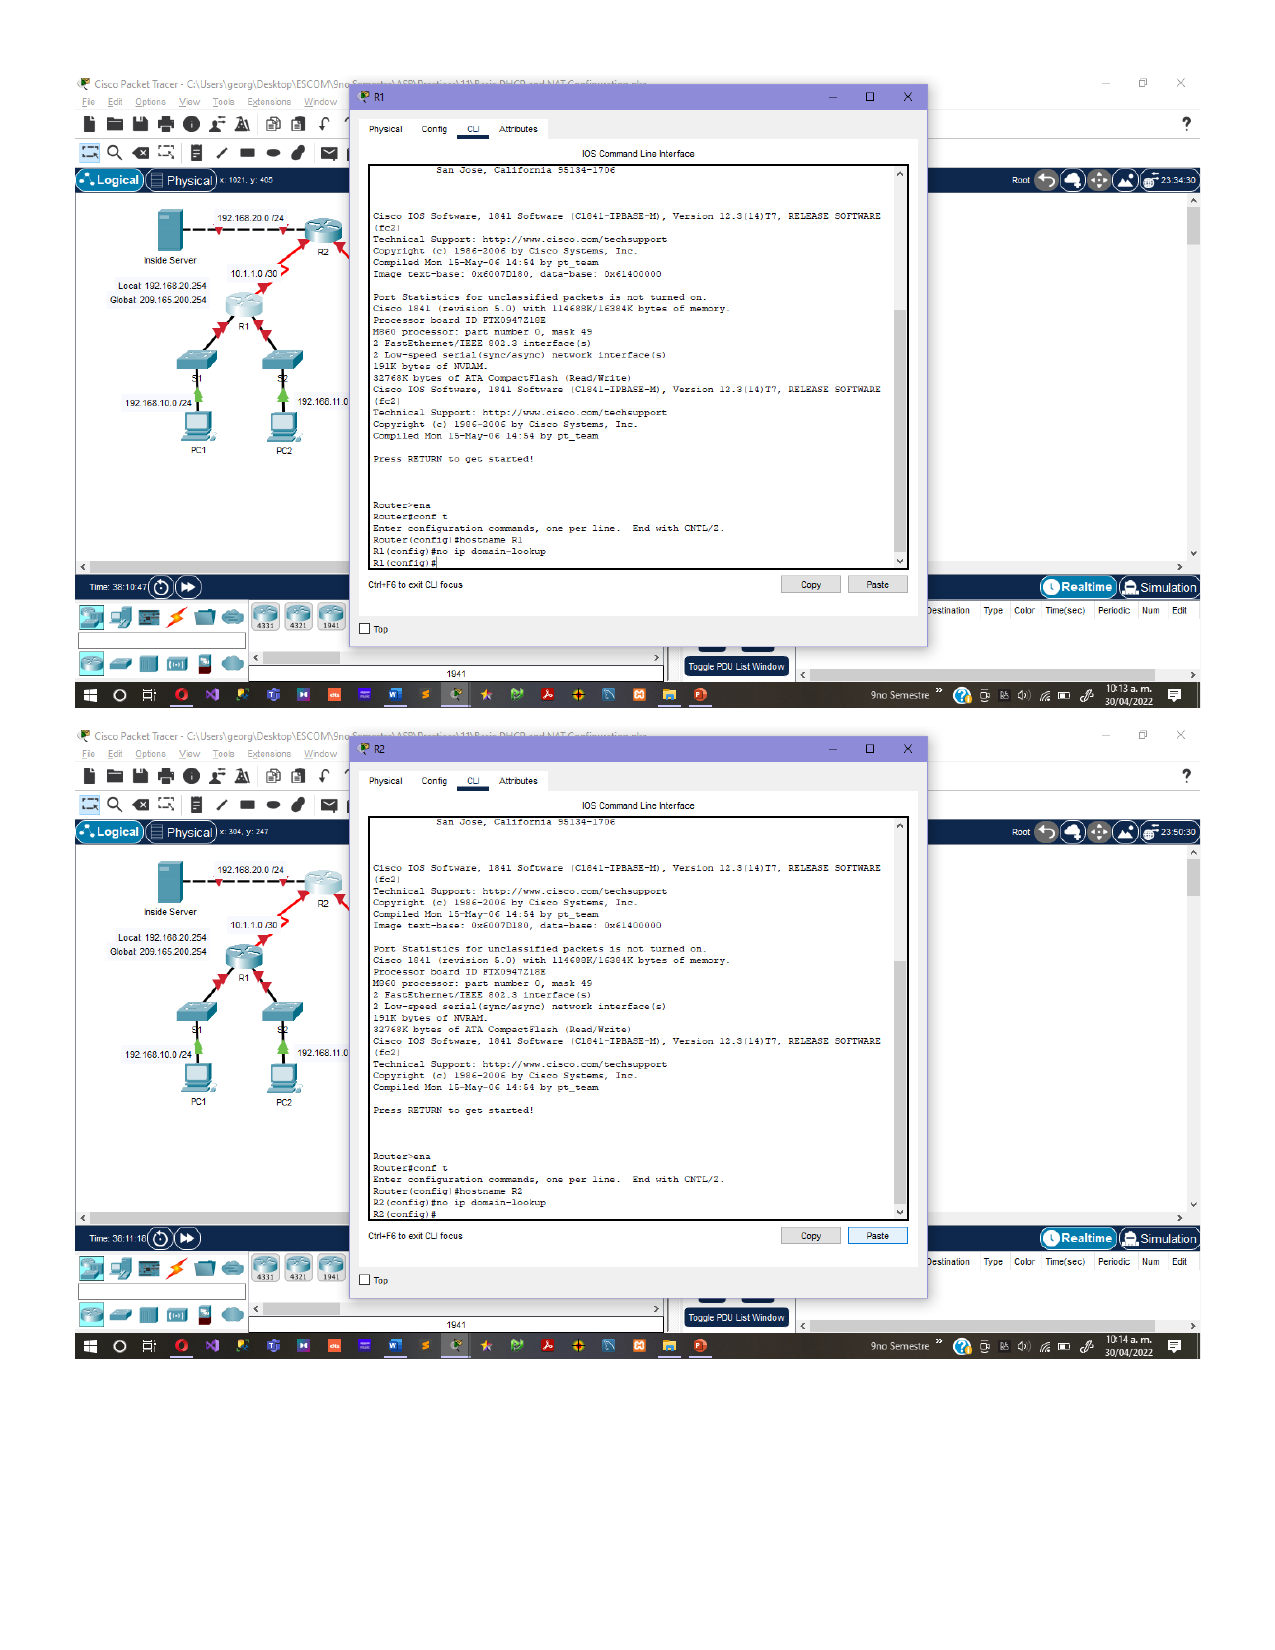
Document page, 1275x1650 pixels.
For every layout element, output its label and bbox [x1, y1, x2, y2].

picture [75, 726, 1200, 1359]
picture [131, 176, 138, 183]
picture [75, 75, 1200, 708]
picture [131, 828, 138, 835]
